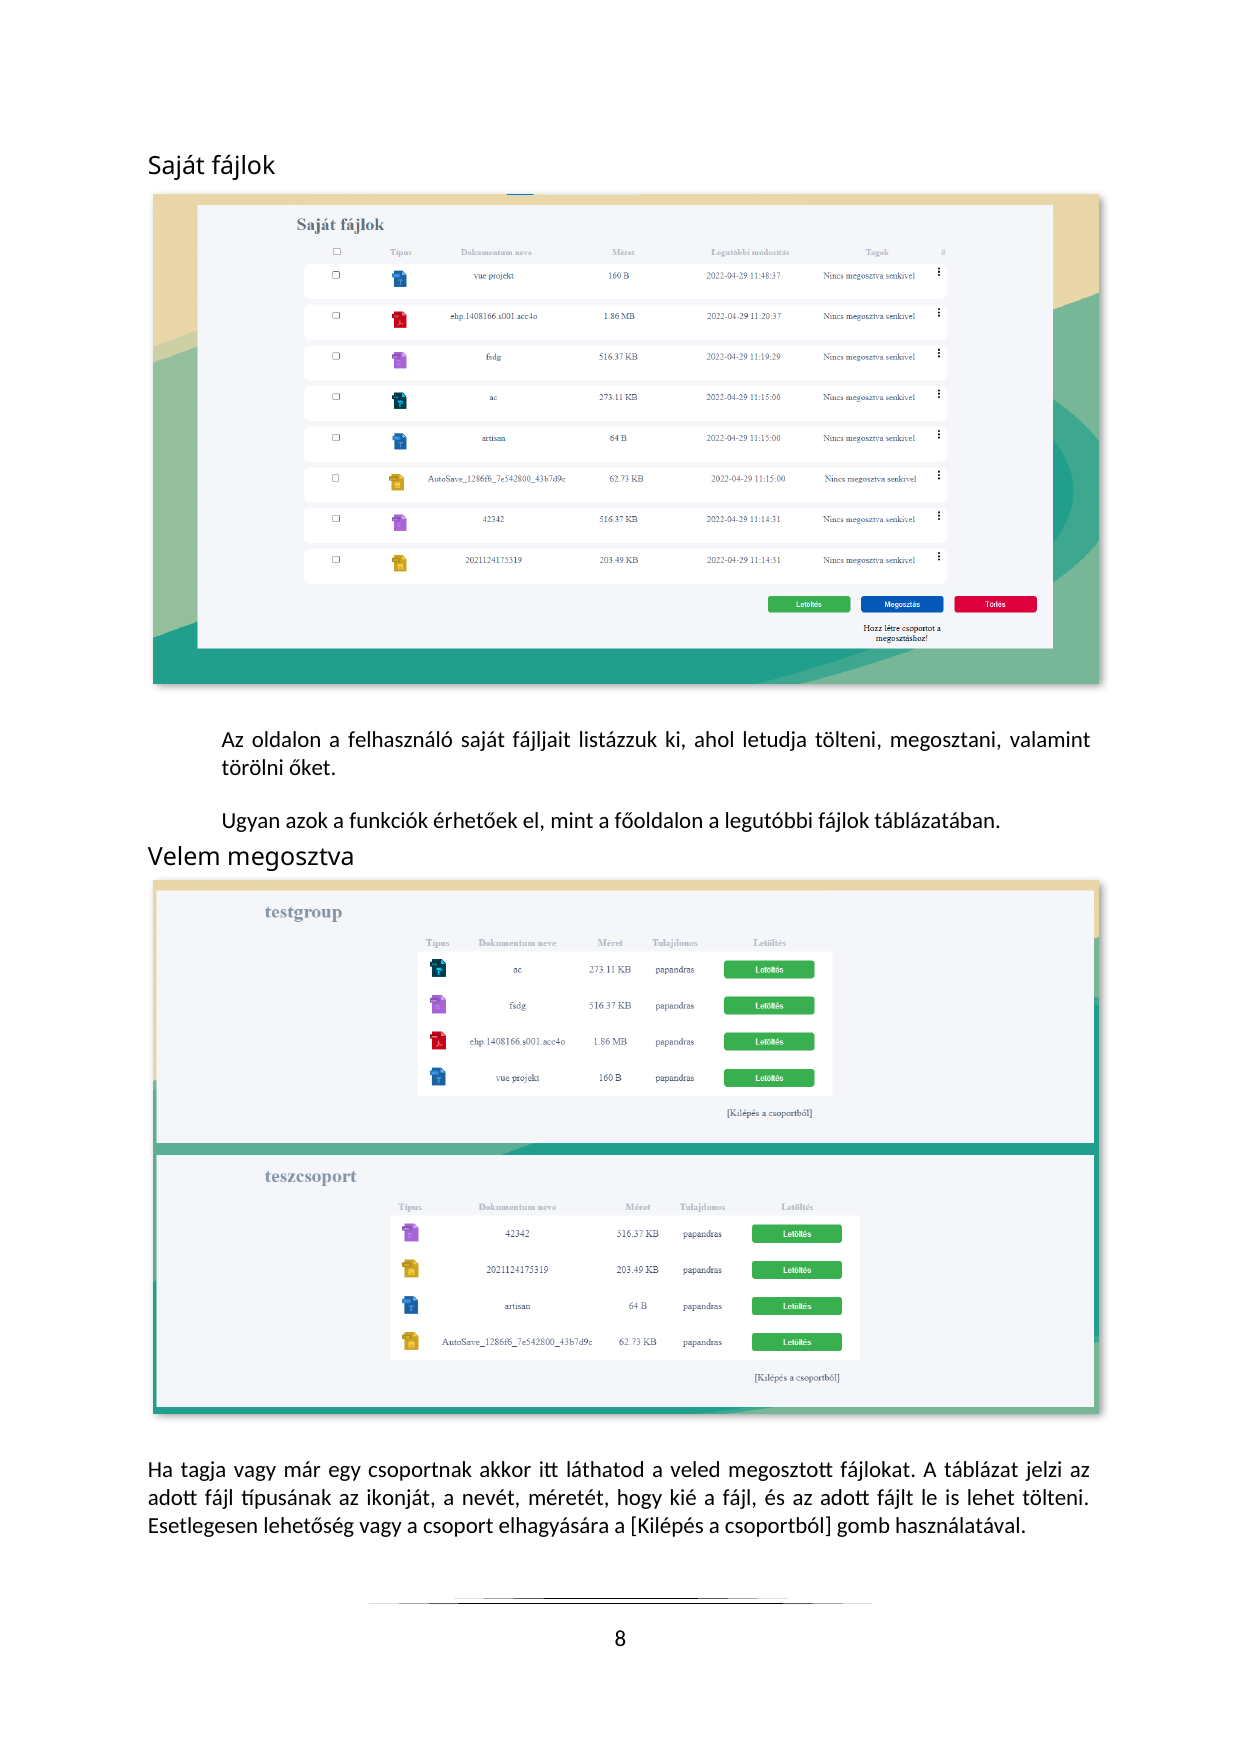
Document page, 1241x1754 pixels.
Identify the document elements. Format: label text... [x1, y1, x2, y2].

text Ha tagja vagy már egy csoportnak akkor itt láthatod a veled megosztott fájlokat. A táblázat jelzi az adott fájl típusának az ikonját, a nevét, méretét, hogy kié a fájl, és az adott fájlt le is lehet tölteni. Esetlegesen lehetőség vagy a csoport elhagyására a [Kilépés a csoportból] gomb használatával. [148, 1455, 1093, 1539]
picture [153, 194, 1099, 684]
text Ugyan azok a funkciók érhetőek el, mint a főoldalon a legutóbbi fájlok táblázatában. [221, 806, 1093, 834]
text Az oldalon a felhasználó saját fájljait listázzuk ki, ahol letudja tölteni, megosztani, valamint törölni őket. [221, 725, 1093, 781]
picture [153, 880, 1099, 1414]
text Saját fájlok [148, 148, 1093, 182]
